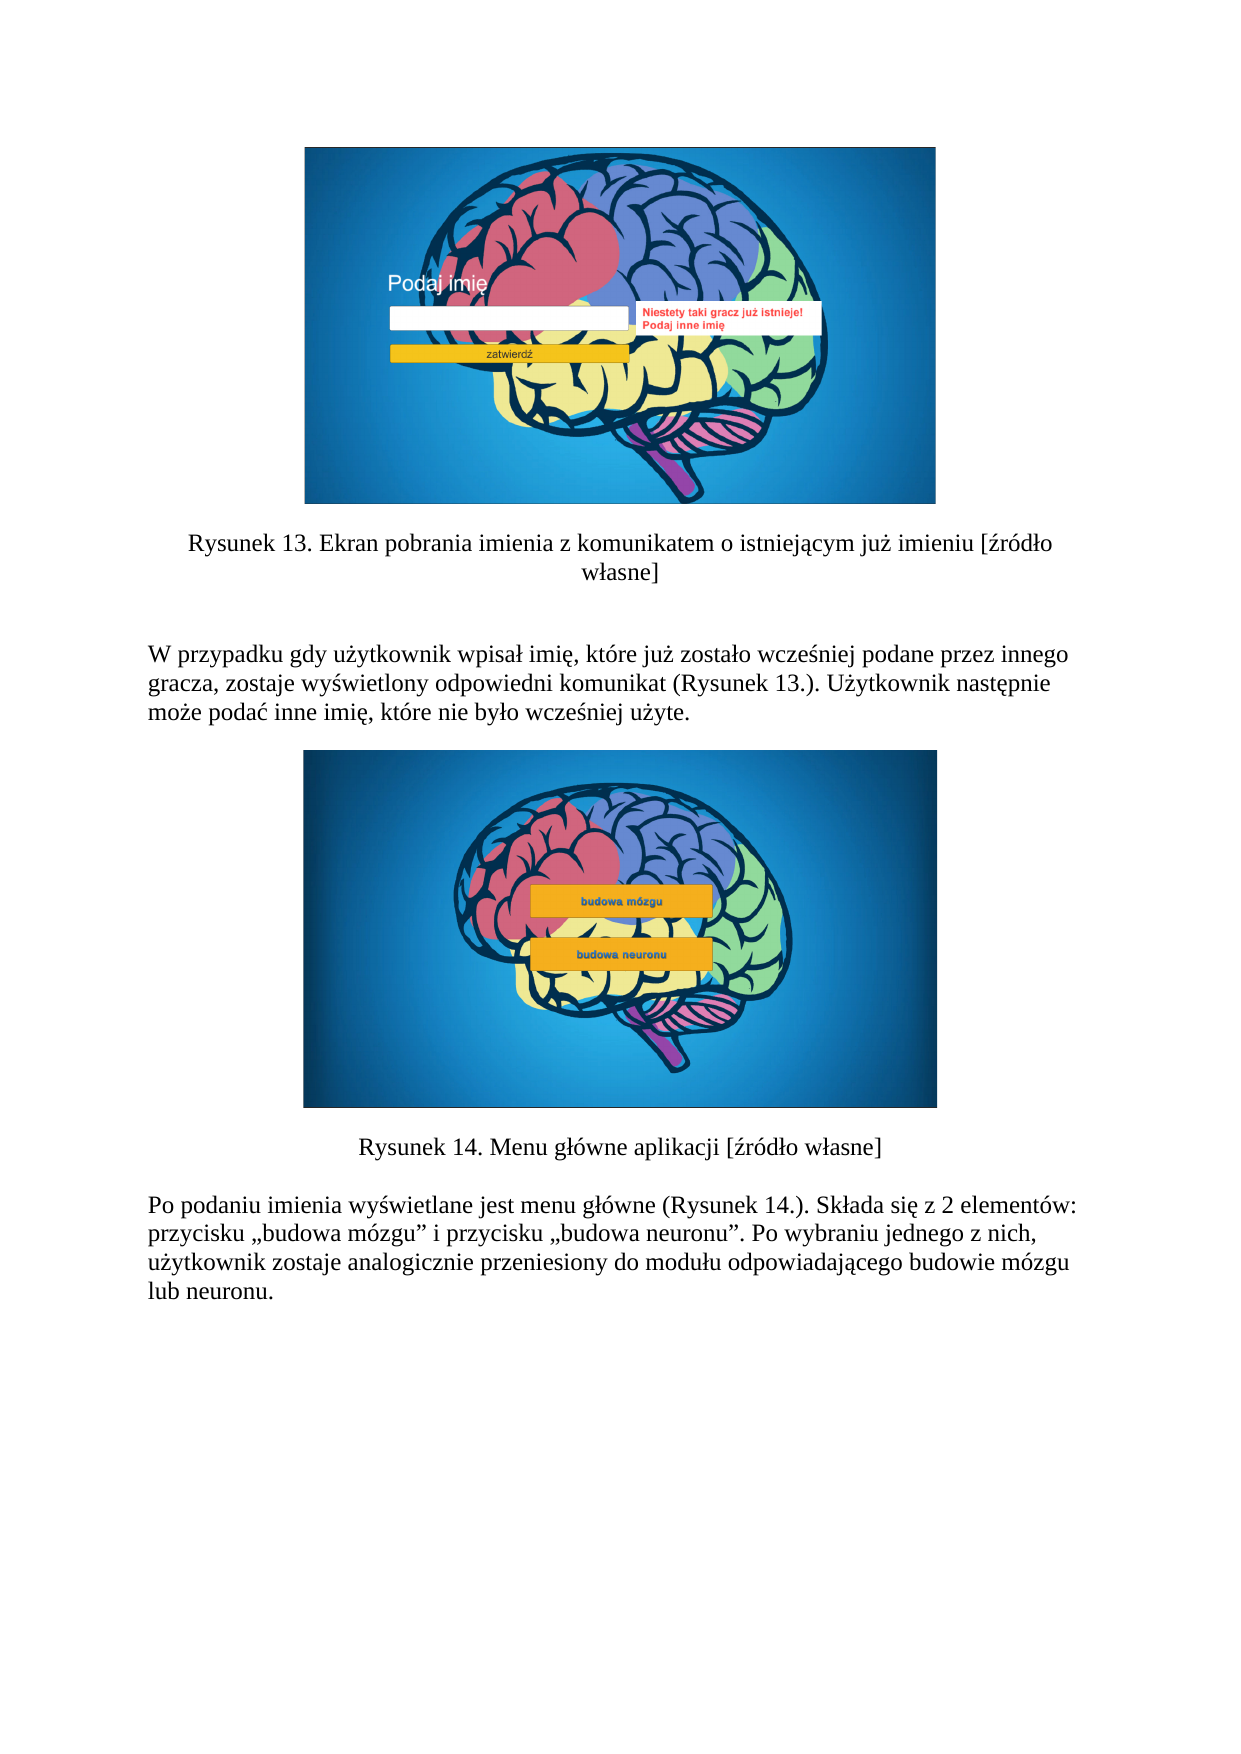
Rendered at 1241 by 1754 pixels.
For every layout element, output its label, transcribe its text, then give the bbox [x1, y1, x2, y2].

picture [303, 750, 938, 1108]
text Po podaniu imienia wyświetlane jest menu główne (Rysunek 14.). Składa się z 2 elementów: przycisku „budowa mózgu” i przycisku „budowa neuronu”. Po wybraniu jednego z nich, użytkownik zostaje analogicznie przeniesiony do modułu odpowiadającego budowie mózgu lub neuronu. [148, 1161, 1093, 1305]
text Rysunek 14. Menu główne aplikacji [źródło własne] [148, 1132, 1093, 1161]
text W przypadku gdy użytkownik wpisał imię, które już zostało wcześniej podane przez innego gracza, zostaje wyświetlony odpowiedni komunikat (Rysunek 13.). Użytkownik następnie może podać inne imię, które nie było wcześniej użyte. [148, 639, 1093, 726]
picture [304, 147, 936, 504]
text Rysunek 13. Ekran pobrania imienia z komunikatem o istniejącym już imieniu [źródło własne] [148, 528, 1093, 586]
